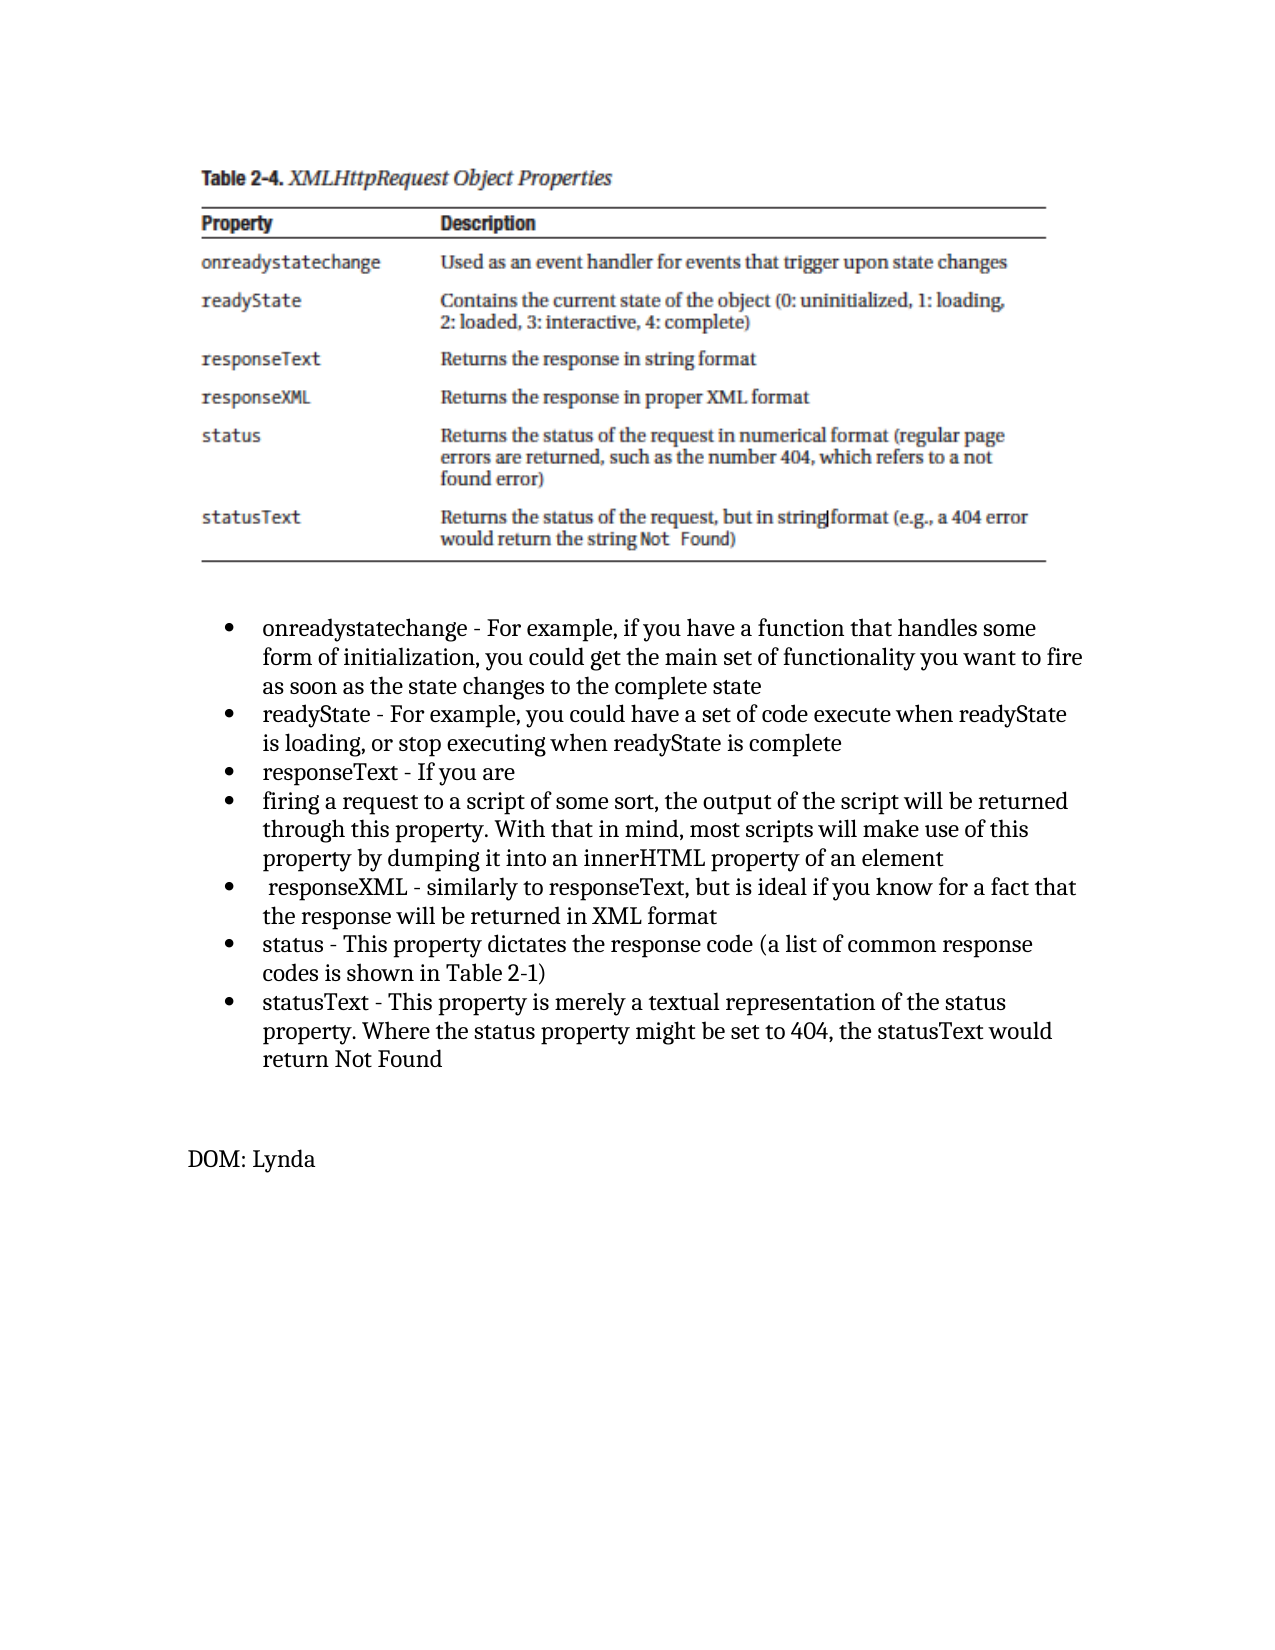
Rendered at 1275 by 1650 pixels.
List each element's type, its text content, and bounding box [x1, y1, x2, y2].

list onreadystatechange - For example, if you have a function that handles some form of initialization, you could get the main set of functionality you want to fire as soon as the state changes to the complete state [225, 614, 1087, 700]
list responseText - If you are [225, 758, 1087, 787]
list firing a request to a script of some sort, the output of the script will be returned through this property. With that in mind, most scripts will make use of this property by dumping it into an innerHTML property of an element [225, 787, 1087, 873]
list status - This property dictates the response code (a list of common response codes is shown in Table 2-1) [225, 930, 1087, 988]
text DOM: Lynda [187, 1144, 1087, 1173]
list statusText - This property is merely a textual representation of the status property. Where the status property might be set to 404, the statusText would return Not Found [225, 988, 1087, 1074]
list readyState - For example, you could have a set of code execute when readyState is loading, or stop executing when readyState is complete [225, 700, 1087, 758]
picture [187, 150, 1088, 594]
list responseXML - similarly to responseText, but is ideal if you know for a fact that the response will be returned in XML format [225, 873, 1087, 930]
